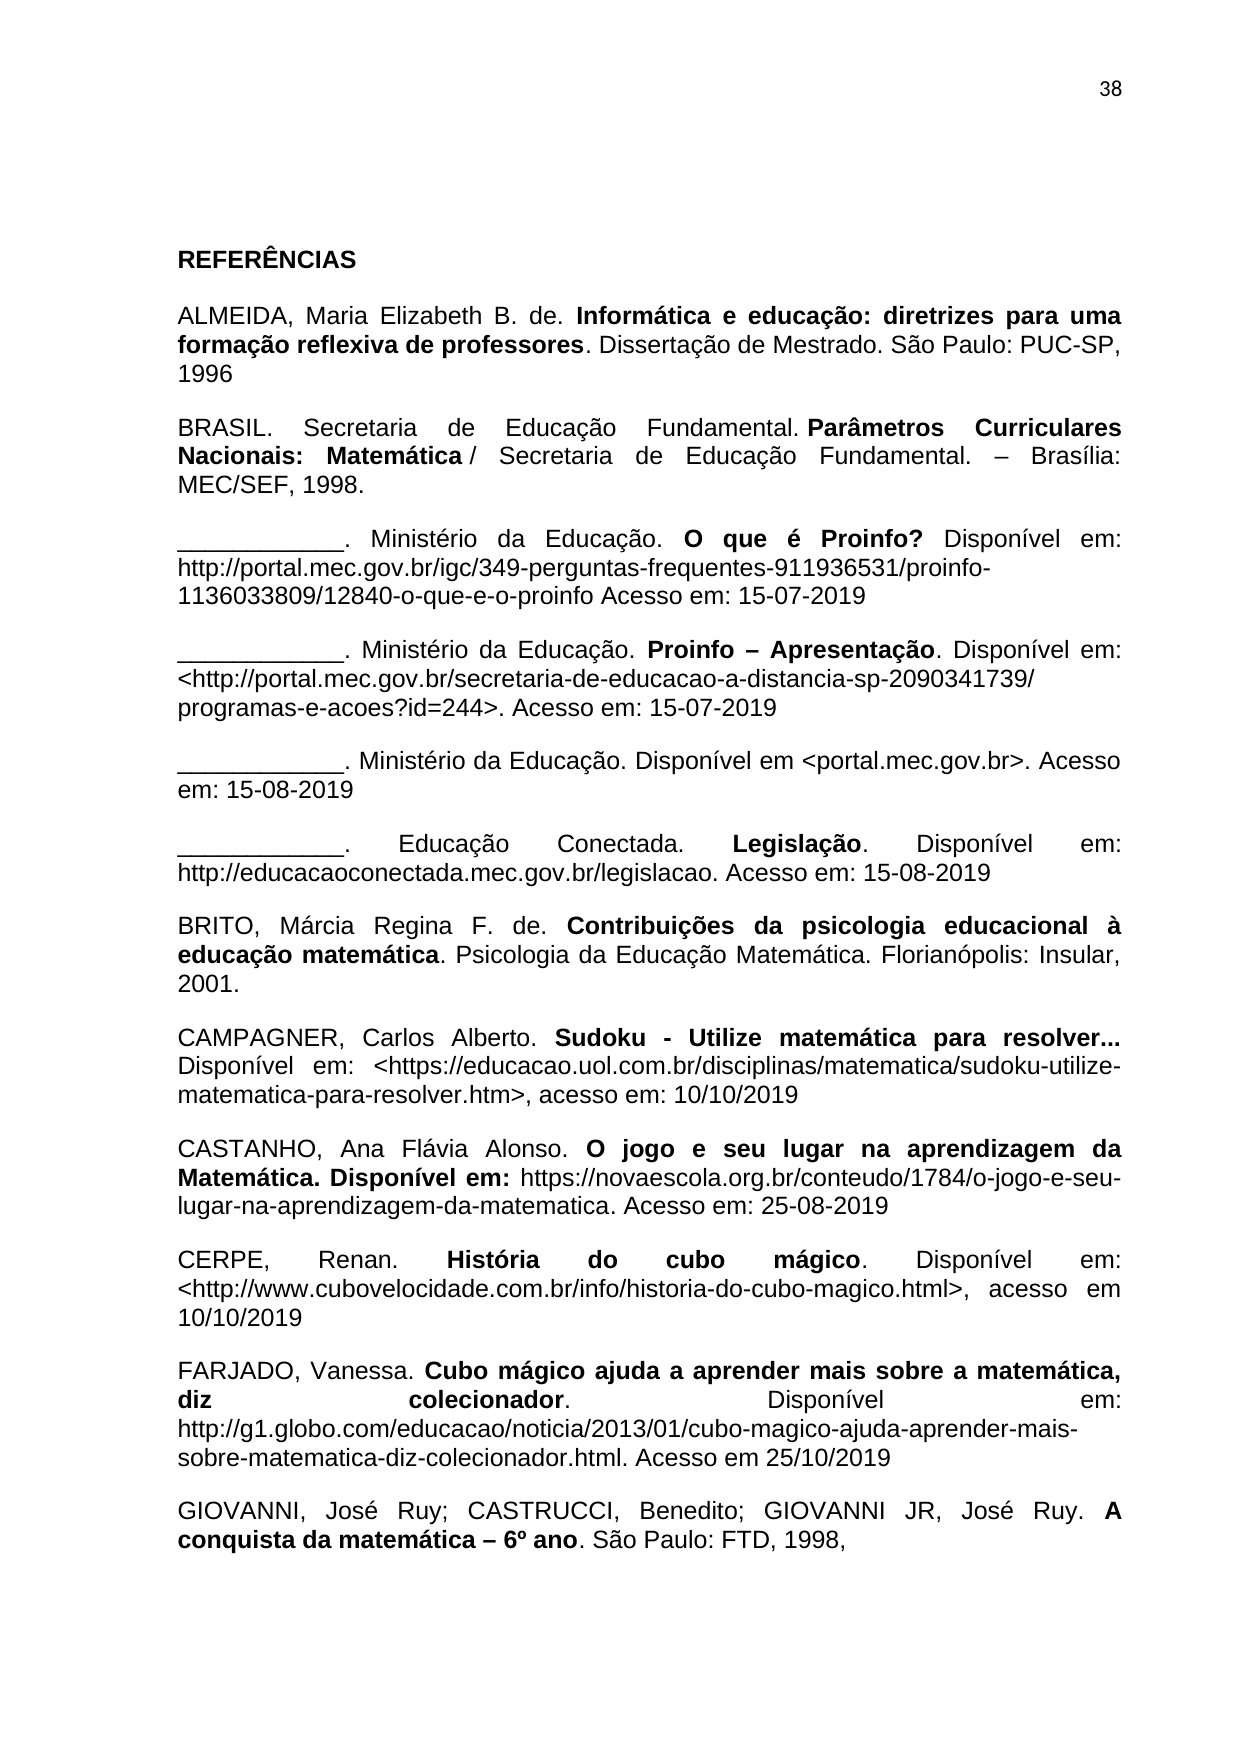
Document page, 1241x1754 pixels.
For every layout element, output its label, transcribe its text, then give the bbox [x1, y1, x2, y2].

text BRITO, Márcia Regina F. de. Contribuições da psicologia educacional à educação matemática. Psicologia da Educação Matemática. Florianópolis: Insular, 2001. [177, 911, 1122, 998]
text ALMEIDA, Maria Elizabeth B. de. Informática e educação: diretrizes para uma formação reflexiva de professores. Dissertação de Mestrado. São Paulo: PUC-SP, 1996 [177, 301, 1122, 388]
text ____________. Ministério da Educação. Proinfo – Apresentação. Disponível em: <http://portal.mec.gov.br/secretaria-de-educacao-a-distancia-sp-2090341739/programas-e-acoes?id=244>. Acesso em: 15-07-2019 [177, 635, 1122, 721]
text ____________. Ministério da Educação. O que é Proinfo? Disponível em: http://portal.mec.gov.br/igc/349-perguntas-frequentes-911936531/proinfo-1136033809/12840-o-que-e-o-proinfo Acesso em: 15-07-2019 [177, 524, 1122, 610]
text ____________. Educação Conectada. Legislação. Disponível em: http://educacaoconectada.mec.gov.br/legislacao. Acesso em: 15-08-2019 [177, 829, 1122, 886]
text CERPE, Renan. História do cubo mágico. Disponível em: <http://www.cubovelocidade.com.br/info/historia-do-cubo-magico.html>, acesso em 10/10/2019 [177, 1245, 1122, 1331]
text CAMPAGNER, Carlos Alberto. Sudoku - Utilize matemática para resolver... Disponível em: <https://educacao.uol.com.br/disciplinas/matematica/sudoku-utilize-matematica-para-resolver.htm>, acesso em: 10/10/2019 [177, 1023, 1122, 1109]
text CASTANHO, Ana Flávia Alonso. O jogo e seu lugar na aprendizagem da Matemática. Disponível em: https://novaescola.org.br/conteudo/1784/o-jogo-e-seu-lugar-na-aprendizagem-da-matematica. Acesso em: 25-08-2019 [177, 1163, 1122, 1220]
subtitle REFERÊNCIAS [177, 245, 1122, 274]
text FARJADO, Vanessa. Cubo mágico ajuda a aprender mais sobre a matemática, diz colecionador. Disponível em: http://g1.globo.com/educacao/noticia/2013/01/cubo-magico-ajuda-aprender-mais-sobre-matematica-diz-colecionador.html. Acesso em 25/10/2019 [177, 1356, 1122, 1471]
text BRASIL. Secretaria de Educação Fundamental. Parâmetros Curriculares Nacionais: Matemática / Secretaria de Educação Fundamental. – Brasília: MEC/SEF, 1998. [177, 413, 1122, 499]
text ____________. Ministério da Educação. Disponível em <portal.mec.gov.br>. Acesso em: 15-08-2019 [177, 746, 1122, 804]
text GIOVANNI, José Ruy; CASTRUCCI, Benedito; GIOVANNI JR, José Ruy. A conquista da matemática – 6º ano. São Paulo: FTD, 1998, [177, 1496, 1122, 1554]
